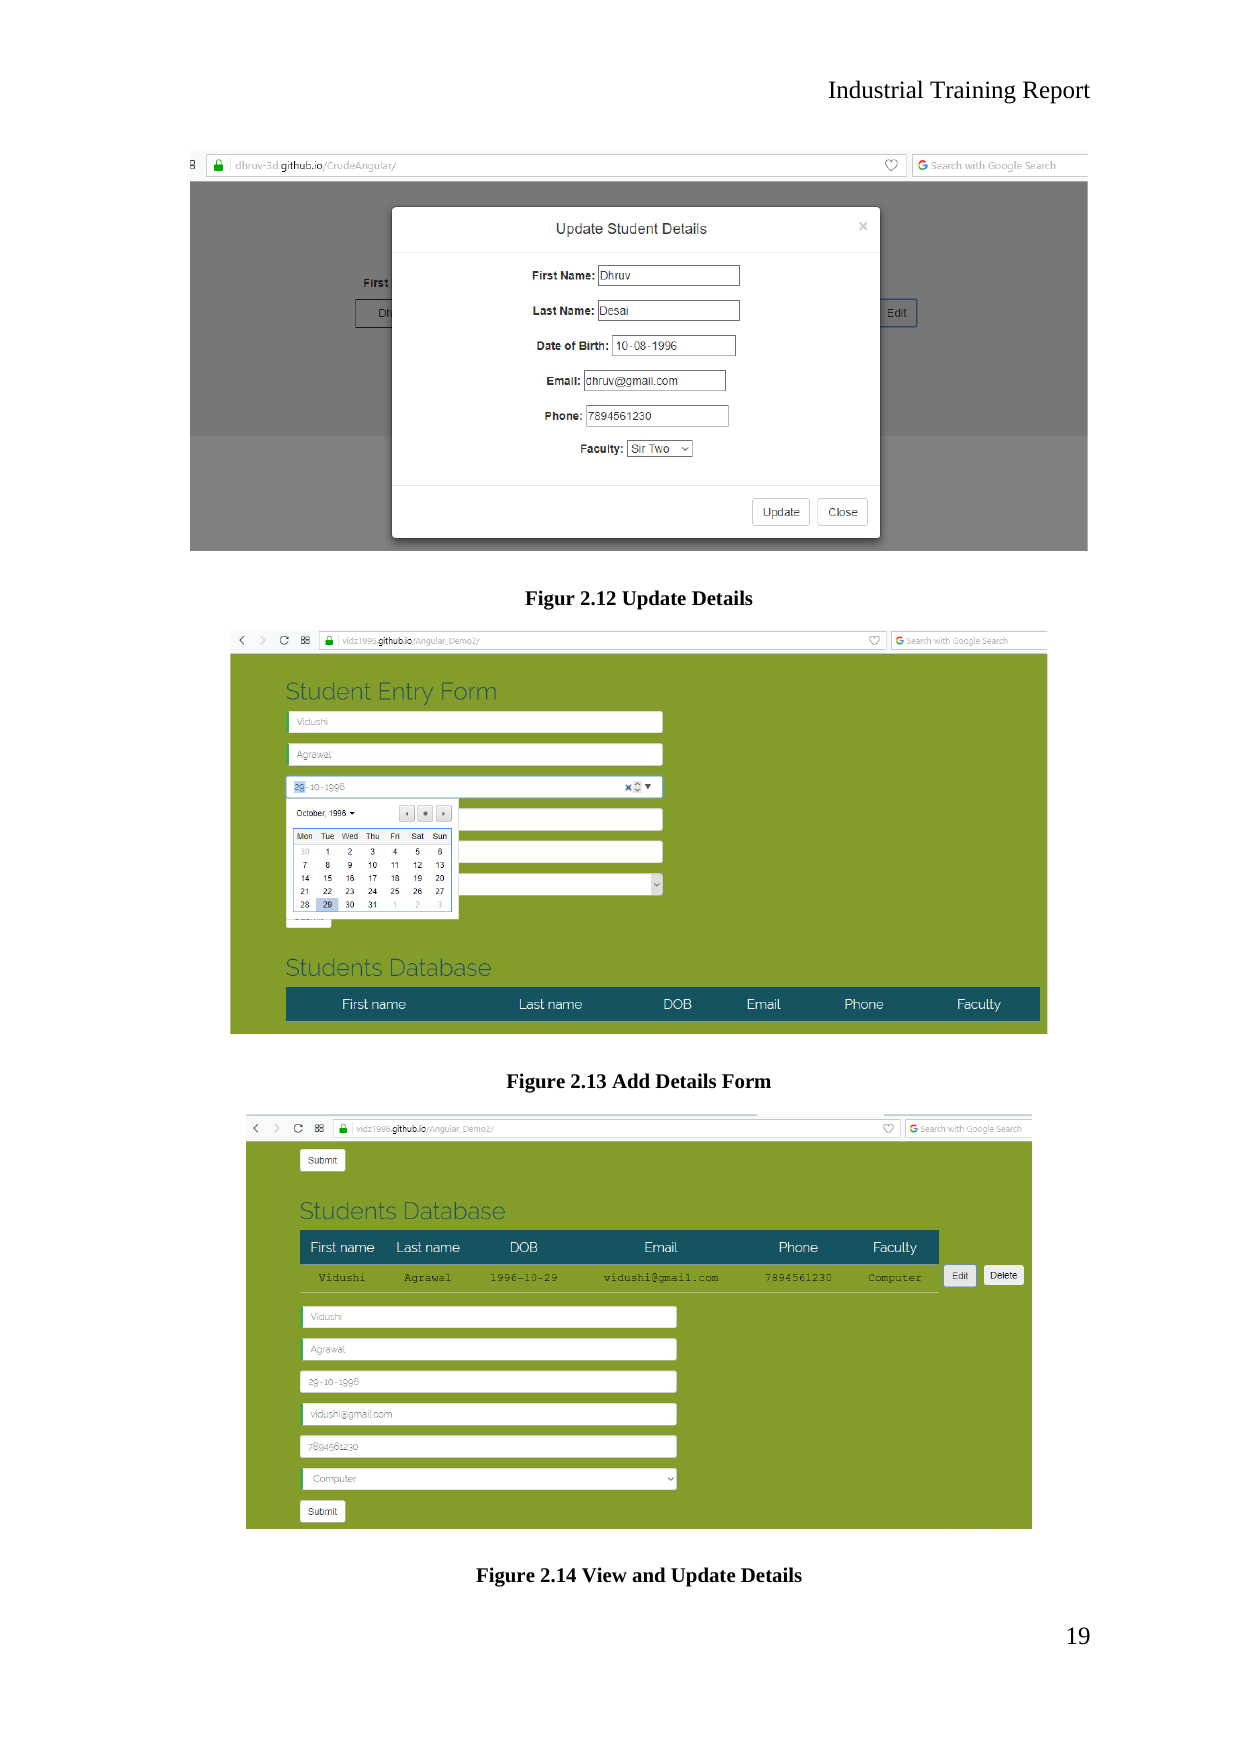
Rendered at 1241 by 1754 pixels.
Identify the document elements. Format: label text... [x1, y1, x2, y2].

text Figure 2.14 View and Update Details [187, 1563, 1090, 1587]
picture [246, 1114, 1032, 1529]
text Figure 2.13 Add Details Form [187, 1069, 1090, 1093]
picture [190, 150, 1088, 551]
picture [230, 630, 1048, 1034]
text Figur 2.12 Update Details [187, 586, 1090, 610]
